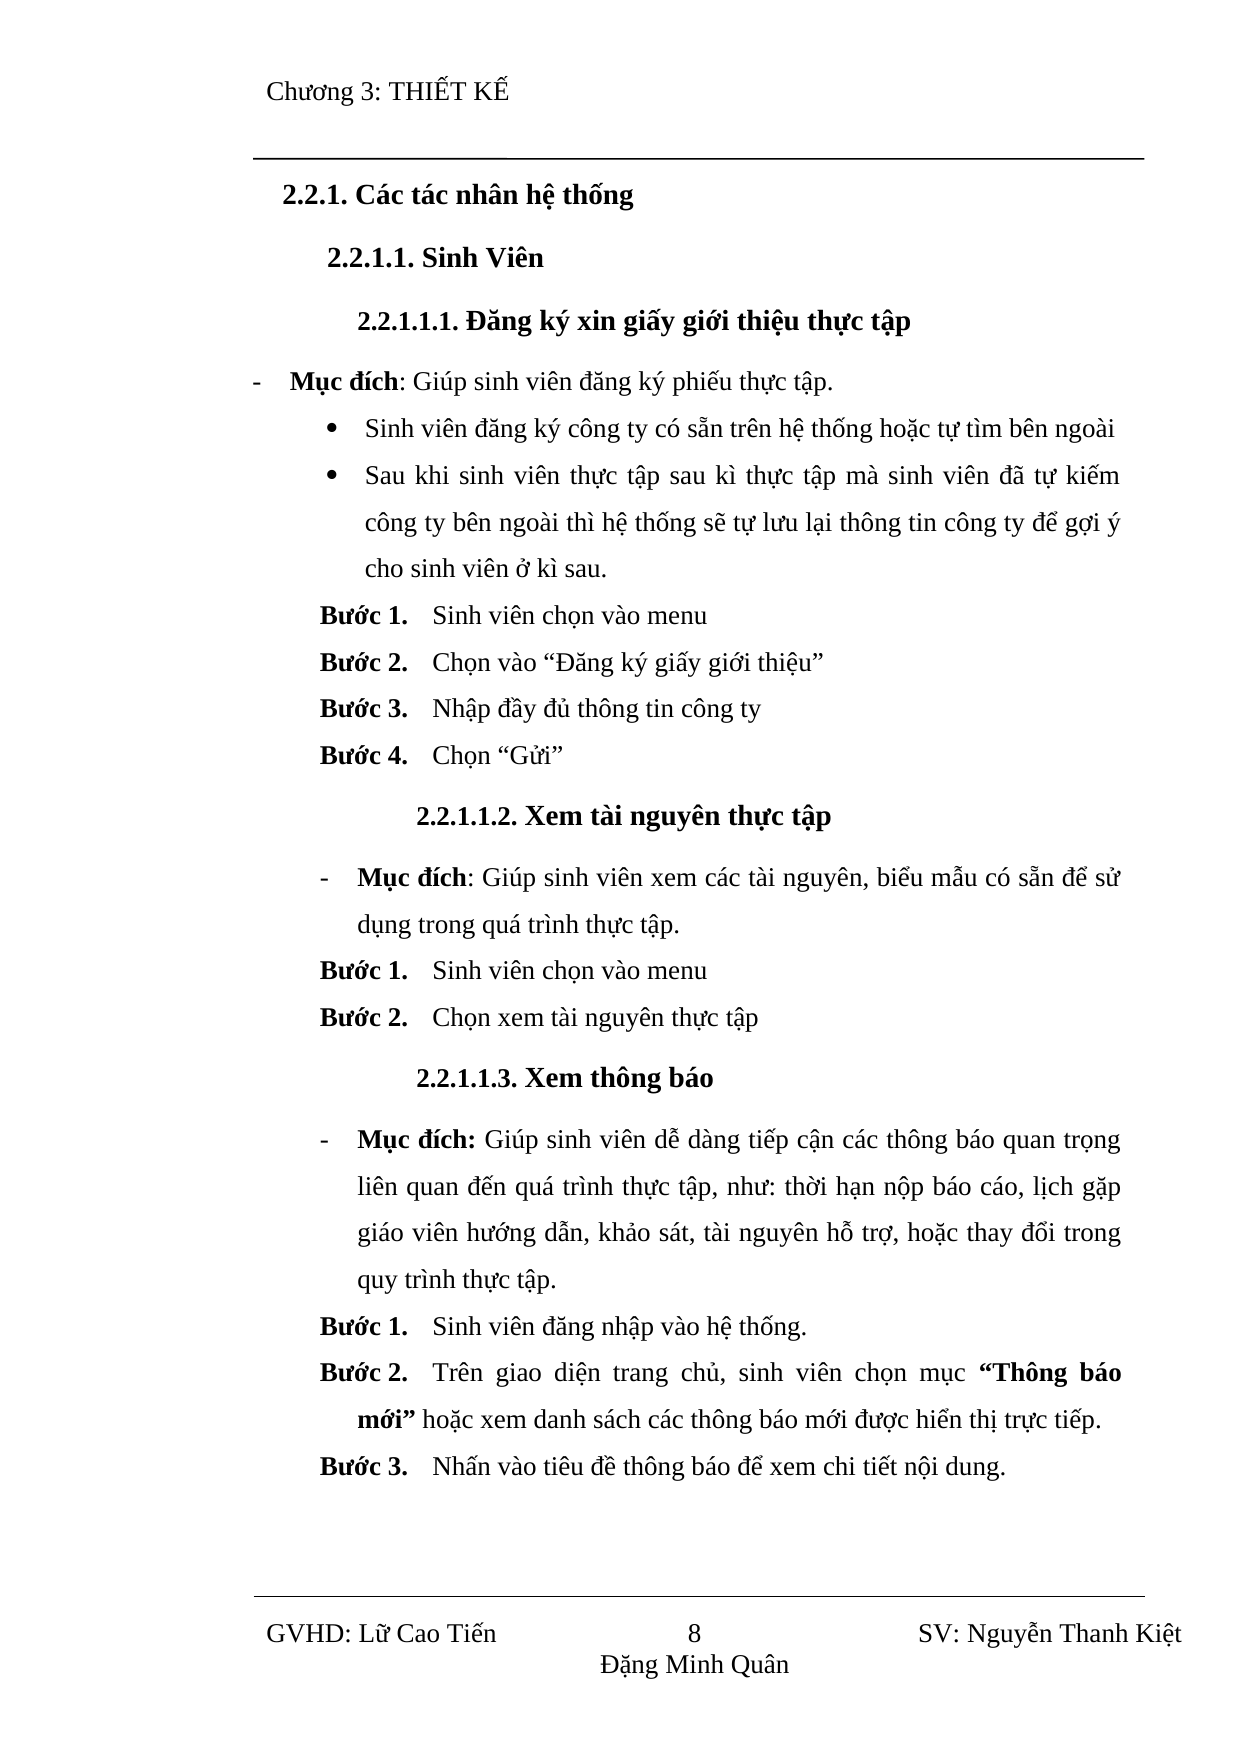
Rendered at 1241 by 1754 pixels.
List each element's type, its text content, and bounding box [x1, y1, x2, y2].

subtitle Các tác nhân hệ thống [282, 177, 1122, 211]
list Sinh viên chọn vào menu [319, 599, 1122, 630]
list Mục đích: Giúp sinh viên xem các tài nguyên, biểu mẫu có sẵn để sử dụng trong quá trình thực tập. [319, 861, 1122, 939]
list Sinh viên chọn vào menu [319, 954, 1122, 986]
list Chọn “Gửi” [319, 739, 1122, 770]
list Trên giao diện trang chủ, sinh viên chọn mục “Thông báo mới” hoặc xem danh sách các thông báo mới được hiển thị trực tiếp. [319, 1356, 1122, 1434]
list Chọn vào “Đăng ký giấy giới thiệu” [319, 646, 1122, 677]
list Mục đích: Giúp sinh viên đăng ký phiếu thực tập. [252, 365, 1122, 397]
subtitle Xem tài nguyên thực tập [357, 798, 1122, 832]
subtitle Xem thông báo [357, 1060, 1122, 1094]
list Sau khi sinh viên thực tập sau kì thực tập mà sinh viên đã tự kiếm công ty bên ngoài thì hệ thống sẽ tự lưu lại thông tin công ty để gợi ý cho sinh viên ở kì sau. [327, 459, 1122, 583]
list Chọn xem tài nguyên thực tập [319, 1001, 1122, 1032]
subtitle Đăng ký xin giấy giới thiệu thực tập [357, 303, 1122, 336]
list Nhập đầy đủ thông tin công ty [319, 692, 1122, 723]
subtitle Sinh Viên [319, 240, 1122, 273]
list Mục đích: Giúp sinh viên dễ dàng tiếp cận các thông báo quan trọng liên quan đến quá trình thực tập, như: thời hạn nộp báo cáo, lịch gặp giáo viên hướng dẫn, khảo sát, tài nguyên hỗ trợ, hoặc thay đổi trong quy trình thực tập. [319, 1123, 1122, 1294]
list Nhấn vào tiêu đề thông báo để xem chi tiết nội dung. [319, 1450, 1122, 1481]
list Sinh viên đăng ký công ty có sẵn trên hệ thống hoặc tự tìm bên ngoài [327, 412, 1122, 443]
list Sinh viên đăng nhập vào hệ thống. [319, 1310, 1122, 1341]
